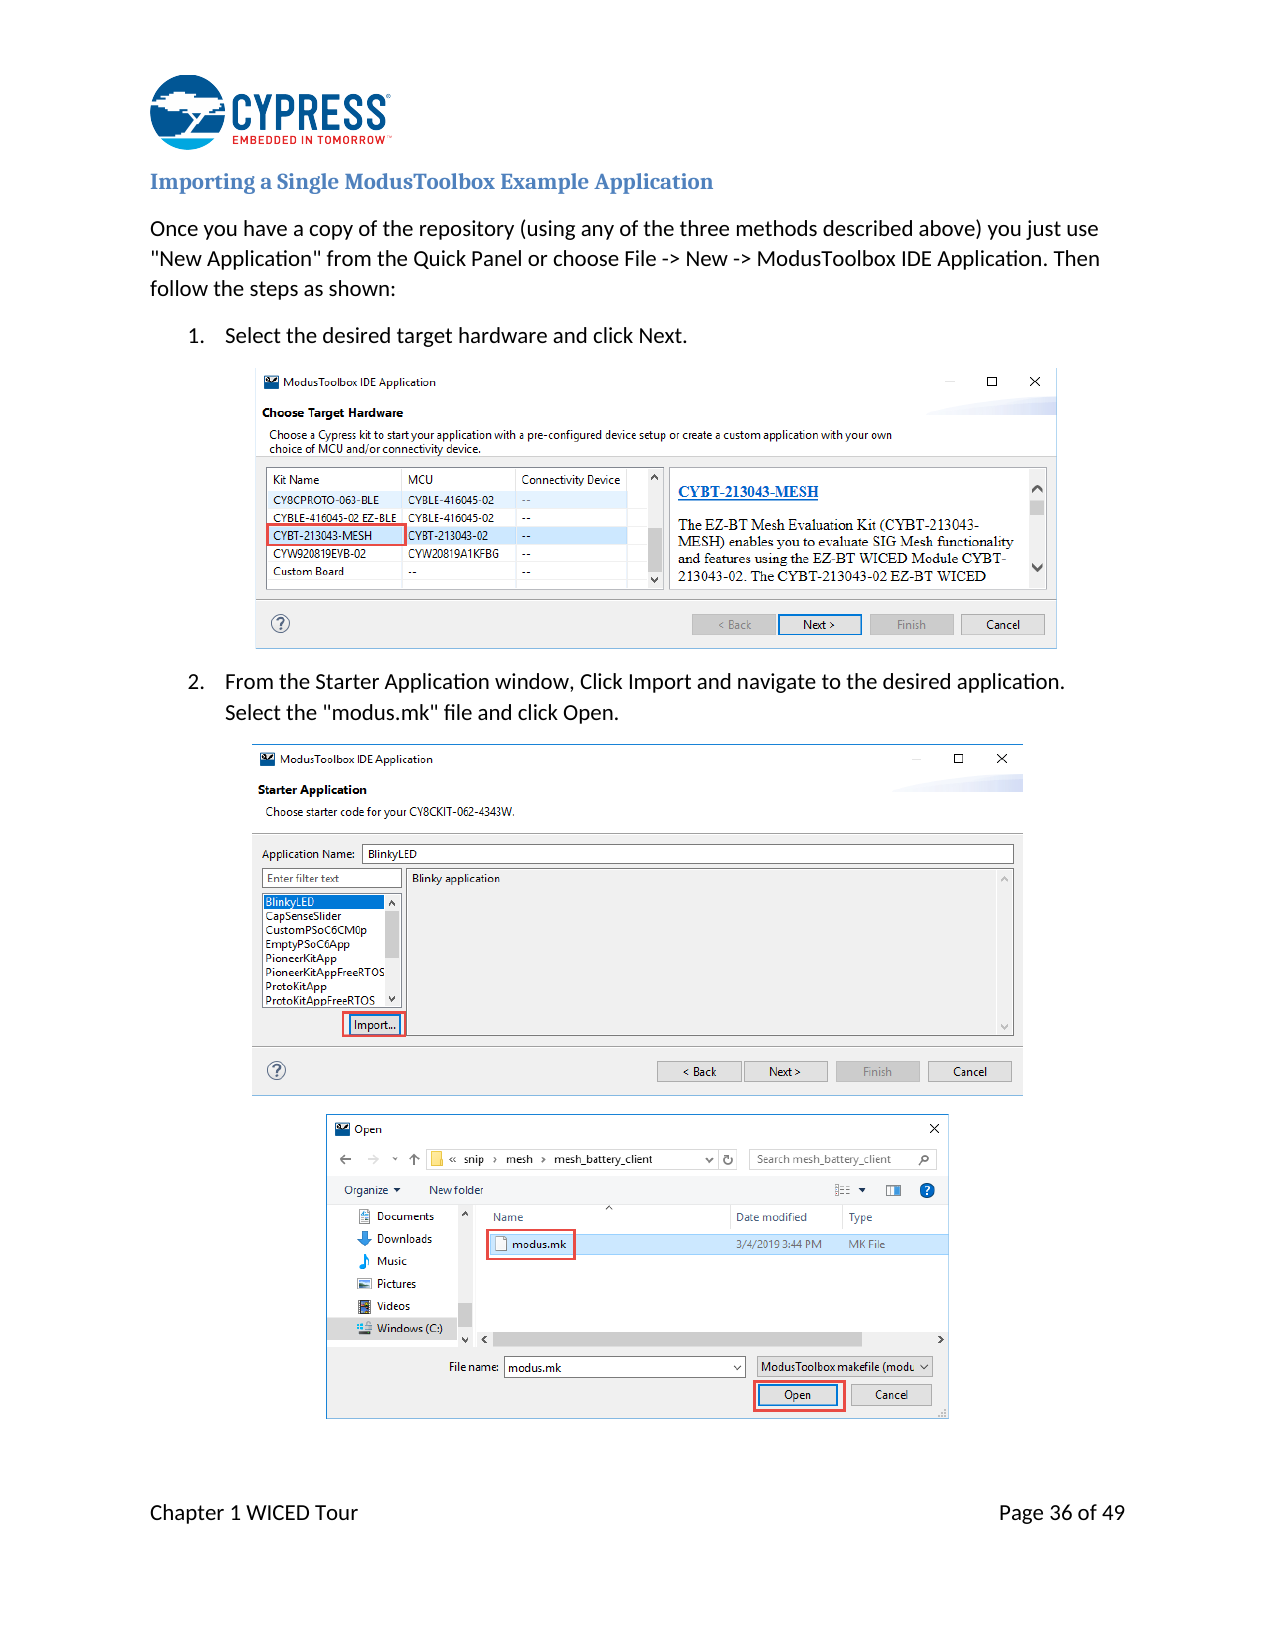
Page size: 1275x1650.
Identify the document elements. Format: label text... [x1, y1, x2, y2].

text Once you have a copy of the repository (using any of the three methods described above) you just use "New Application" from the Quick Panel or choose File -> New -> ModusToolbox IDE Application. Then follow the steps as shown: [150, 214, 1125, 302]
picture [252, 744, 1023, 1096]
picture [326, 1114, 949, 1419]
list Select the desired target hardware and click Next. [187, 321, 1125, 349]
subtitle Importing a Single ModusToolbox Example Application [150, 169, 1125, 195]
picture [255, 368, 1057, 649]
picture [150, 75, 392, 150]
list From the Starter Application window, Click Import and navigate to the desired application. Select the "modus.mk" file and click Open. [187, 667, 1125, 726]
